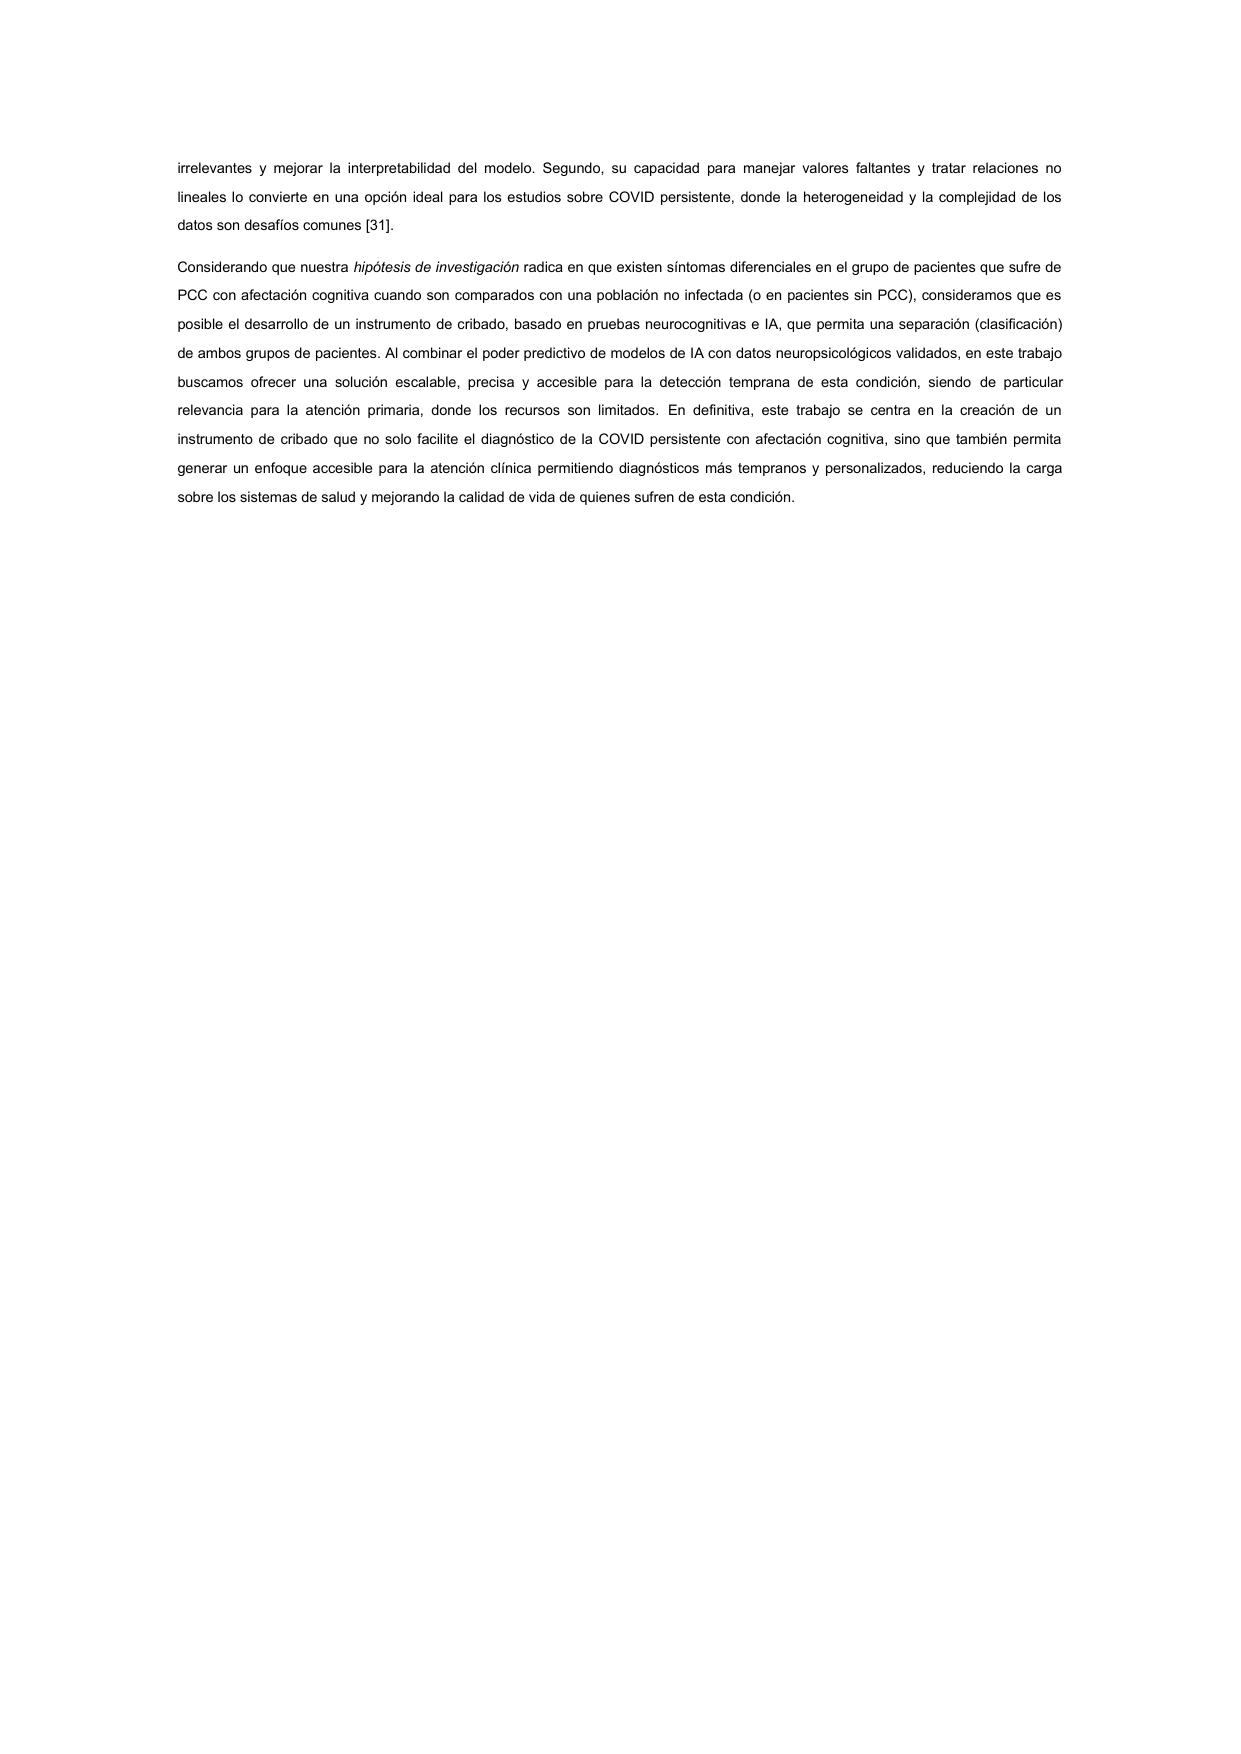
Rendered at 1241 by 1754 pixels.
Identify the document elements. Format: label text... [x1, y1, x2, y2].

text Considerando que nuestra hipótesis de investigación radica en que existen síntomas diferenciales en el grupo de pacientes que sufre de PCC con afectación cognitiva cuando son comparados con una población no infectada (o en pacientes sin PCC), consideramos que es posible el desarrollo de un instrumento de cribado, basado en pruebas neurocognitivas e IA, que permita una separación (clasificación) de ambos grupos de pacientes. Al combinar el poder predictivo de modelos de IA con datos neuropsicológicos validados, en este trabajo buscamos ofrecer una solución escalable, precisa y accesible para la detección temprana de esta condición, siendo de particular relevancia para la atención primaria, donde los recursos son limitados. En definitiva, este trabajo se centra en la creación de un instrumento de cribado que no solo facilite el diagnóstico de la COVID persistente con afectación cognitiva, sino que también permita generar un enfoque accesible para la atención clínica permitiendo diagnósticos más tempranos y personalizados, reduciendo la carga sobre los sistemas de salud y mejorando la calidad de vida de quienes sufren de esta condición. [177, 246, 1063, 505]
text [177, 148, 1063, 234]
